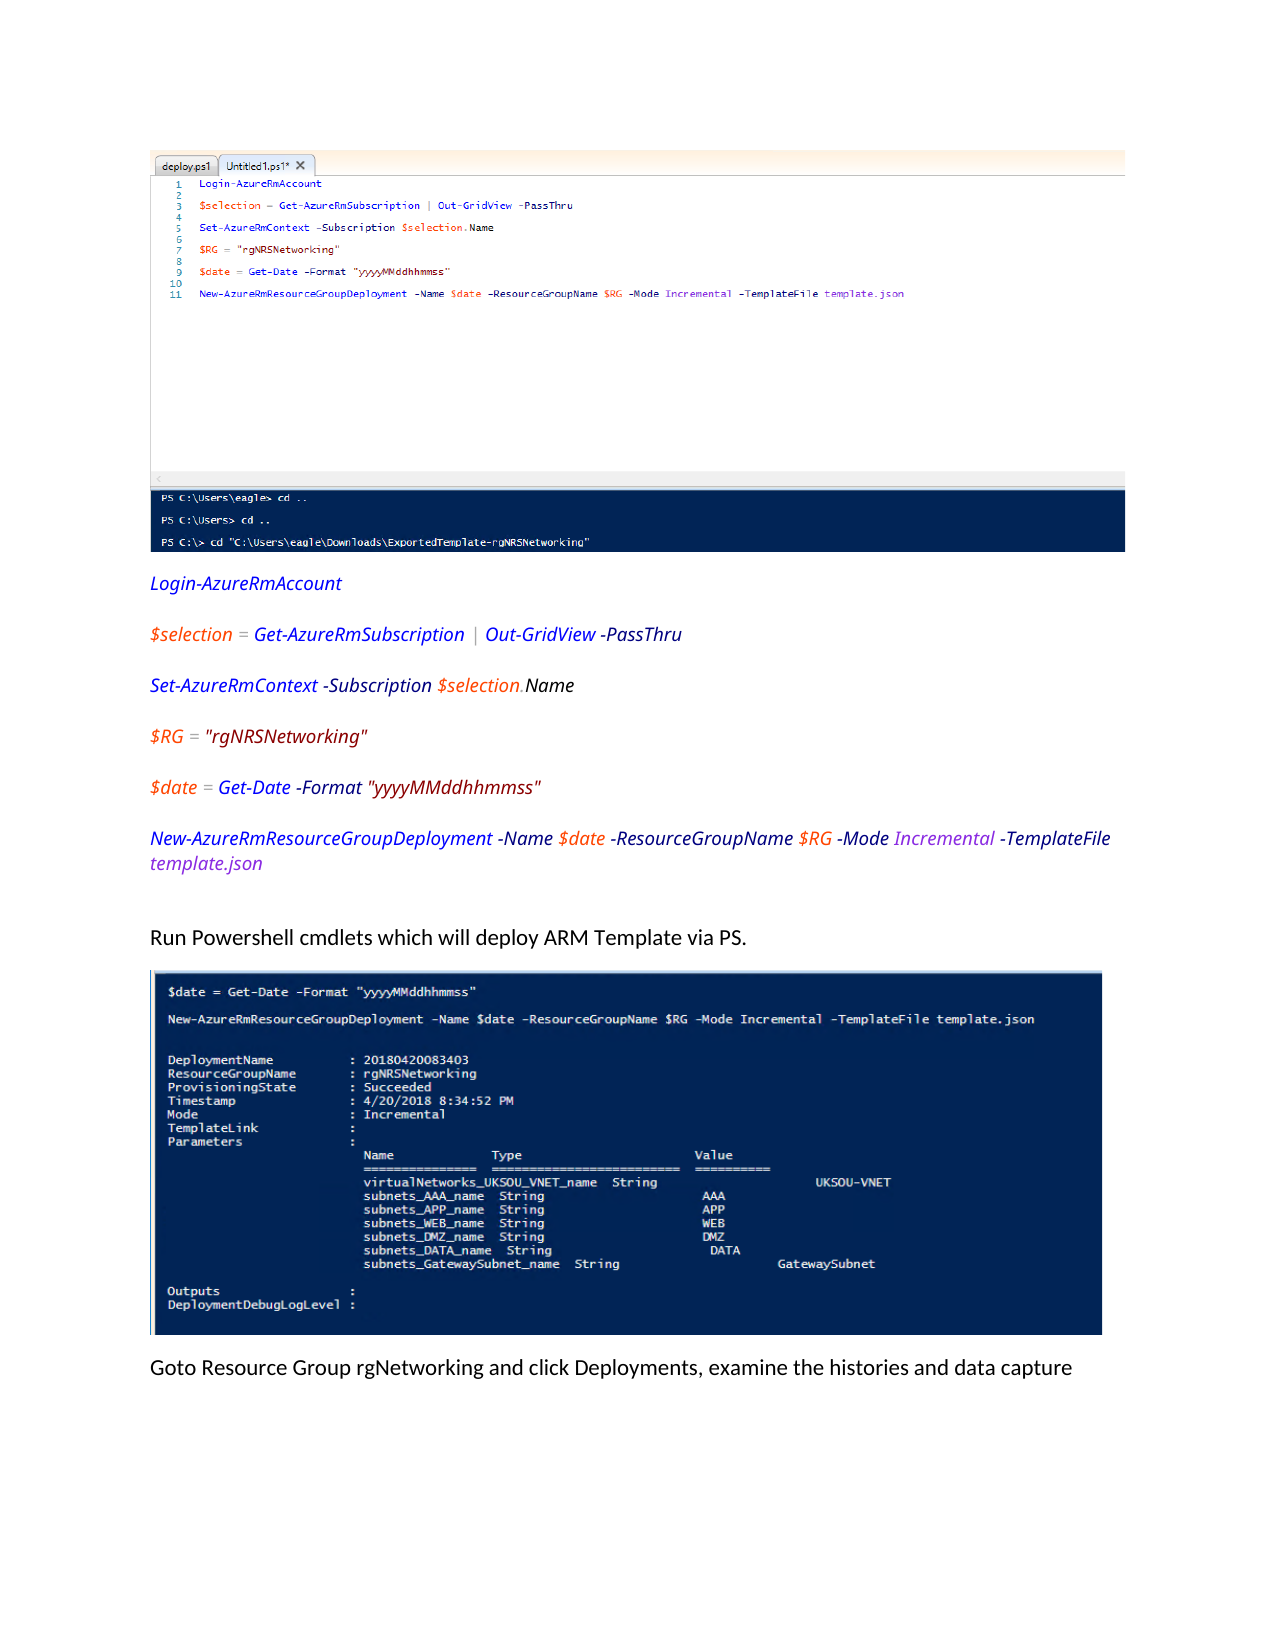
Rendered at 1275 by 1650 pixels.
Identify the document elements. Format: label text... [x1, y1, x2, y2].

picture [150, 150, 1125, 552]
text $selection = Get-AzureRmSubscription | Out-GridView -PassThru [150, 621, 1125, 647]
text Set-AzureRmContext -Subscription $selection.Name [150, 672, 1125, 698]
text Run Powershell cmdlets which will deploy ARM Template via PS. [150, 923, 1125, 951]
picture [150, 970, 1103, 1335]
text $RG = "rgNRSNetworking" [150, 723, 1125, 749]
text Login-AzureRmAccount [150, 570, 1125, 596]
text $date = Get-Date -Format "yyyyMMddhhmmss" [150, 774, 1125, 800]
text New-AzureRmResourceGroupDeployment -Name $date -ResourceGroupName $RG -Mode Incremental -TemplateFile template.json [150, 825, 1125, 876]
text Goto Resource Group rgNetworking and click Deployments, examine the histories and data capture [150, 1353, 1125, 1381]
